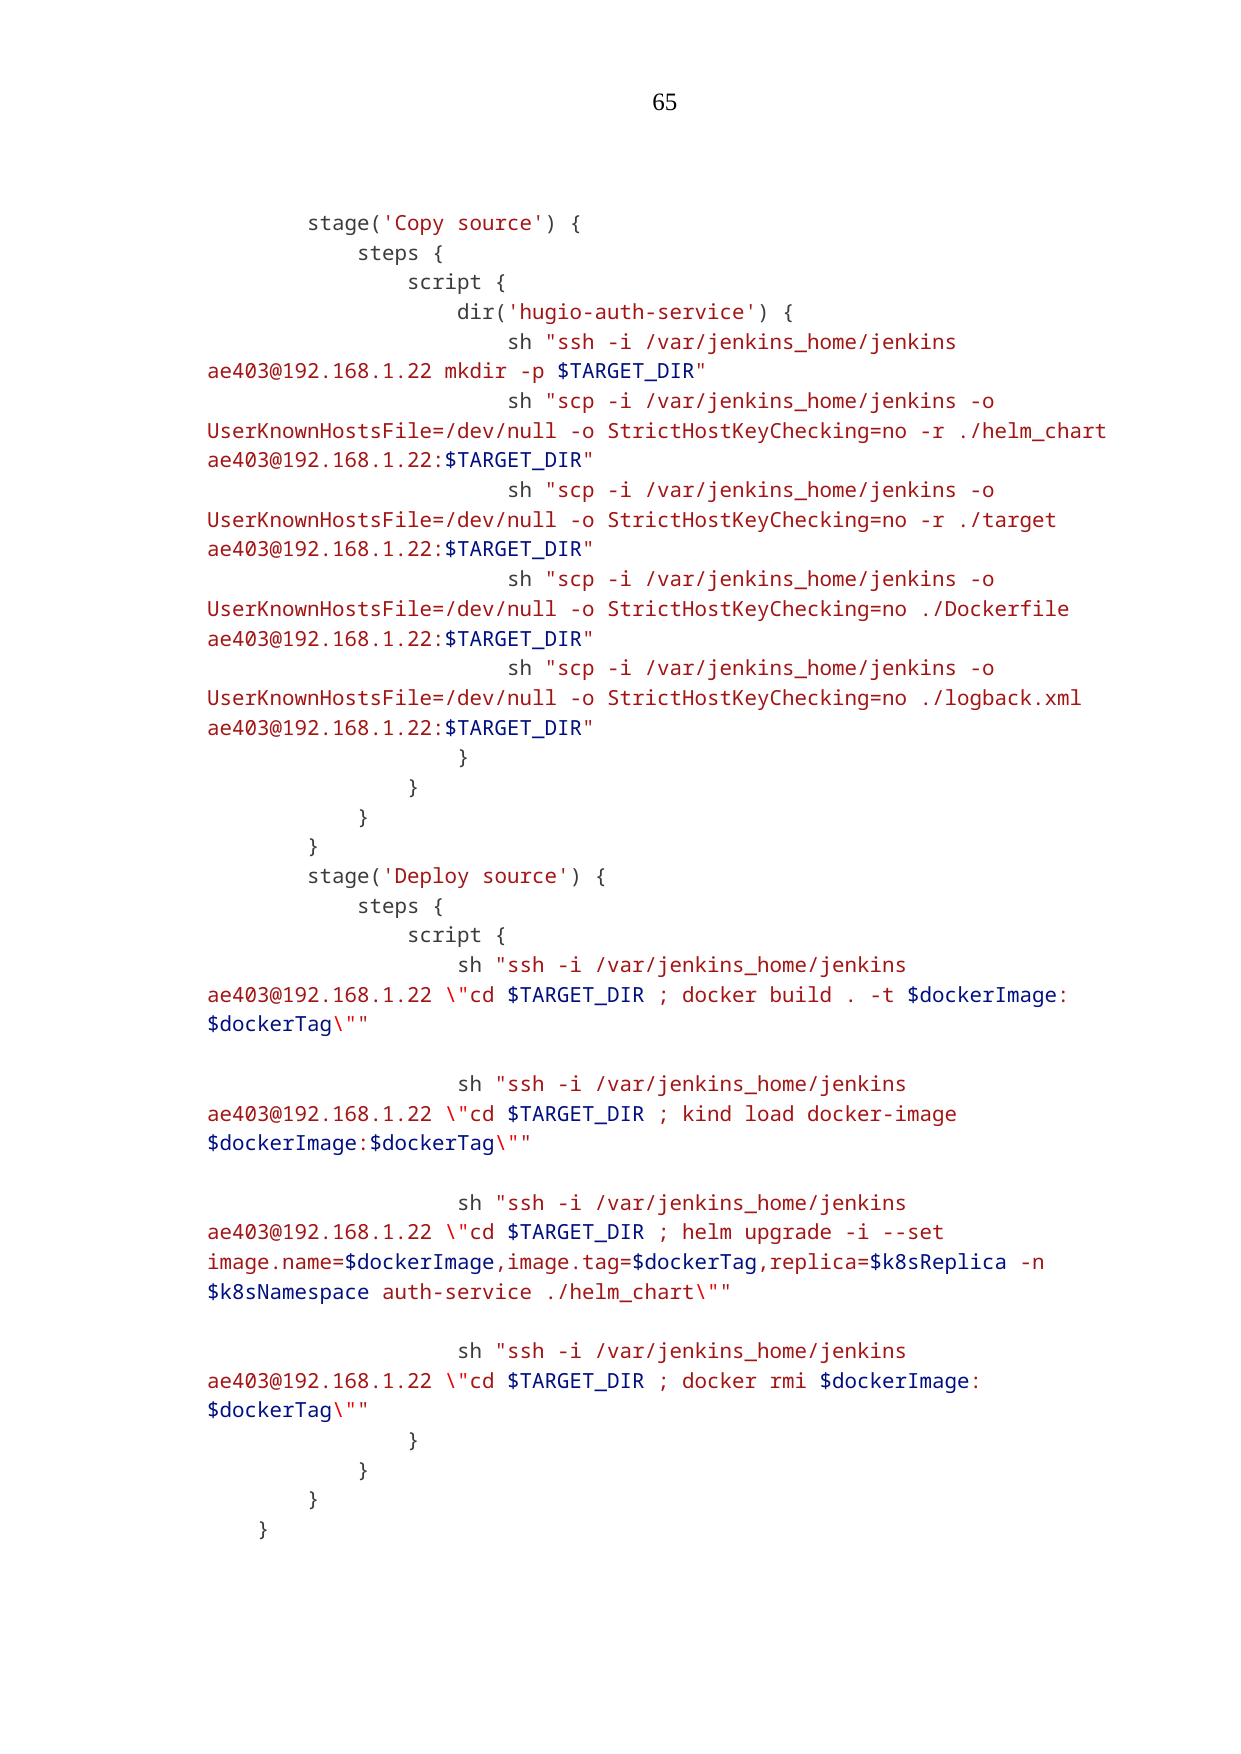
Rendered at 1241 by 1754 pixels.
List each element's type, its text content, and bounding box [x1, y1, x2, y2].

text } [207, 801, 1122, 830]
text } [207, 1454, 1122, 1483]
text } [207, 741, 1122, 771]
text sh "ssh -i /var/jenkins_home/jenkins ae403@192.168.1.22 \"cd $TARGET_DIR ; docker build . -t $dockerImage:$dockerTag\"" [207, 949, 1122, 1038]
text stage('Deploy source') { [207, 860, 1122, 889]
text dir('hugio-auth-service') { [207, 296, 1122, 326]
text sh "ssh -i /var/jenkins_home/jenkins ae403@192.168.1.22 \"cd $TARGET_DIR ; docker rmi $dockerImage:$dockerTag\"" [207, 1335, 1122, 1424]
text } [207, 1483, 1122, 1513]
text } [207, 830, 1122, 860]
text sh "ssh -i /var/jenkins_home/jenkins ae403@192.168.1.22 mkdir -p $TARGET_DIR" [207, 326, 1122, 385]
text sh "scp -i /var/jenkins_home/jenkins -o UserKnownHostsFile=/dev/null -o StrictHostKeyChecking=no -r ./target ae403@192.168.1.22:$TARGET_DIR" [207, 474, 1122, 563]
text script { [207, 266, 1122, 296]
text steps { [207, 889, 1122, 919]
text sh "scp -i /var/jenkins_home/jenkins -o UserKnownHostsFile=/dev/null -o StrictHostKeyChecking=no ./logback.xml ae403@192.168.1.22:$TARGET_DIR" [207, 652, 1122, 741]
text sh "ssh -i /var/jenkins_home/jenkins ae403@192.168.1.22 \"cd $TARGET_DIR ; helm upgrade -i --set image.name=$dockerImage,image.tag=$dockerTag,replica=$k8sReplica -n $k8sNamespace auth-service ./helm_chart\"" [207, 1186, 1122, 1305]
text sh "scp -i /var/jenkins_home/jenkins -o UserKnownHostsFile=/dev/null -o StrictHostKeyChecking=no ./Dockerfile ae403@192.168.1.22:$TARGET_DIR" [207, 563, 1122, 652]
text } [207, 771, 1122, 801]
text sh "ssh -i /var/jenkins_home/jenkins ae403@192.168.1.22 \"cd $TARGET_DIR ; kind load docker-image $dockerImage:$dockerTag\"" [207, 1068, 1122, 1157]
text script { [207, 919, 1122, 949]
text } [207, 1424, 1122, 1454]
text sh "scp -i /var/jenkins_home/jenkins -o UserKnownHostsFile=/dev/null -o StrictHostKeyChecking=no -r ./helm_chart ae403@192.168.1.22:$TARGET_DIR" [207, 385, 1122, 474]
text stage('Copy source') { [207, 207, 1122, 236]
text } [207, 1513, 1122, 1543]
text steps { [207, 236, 1122, 266]
